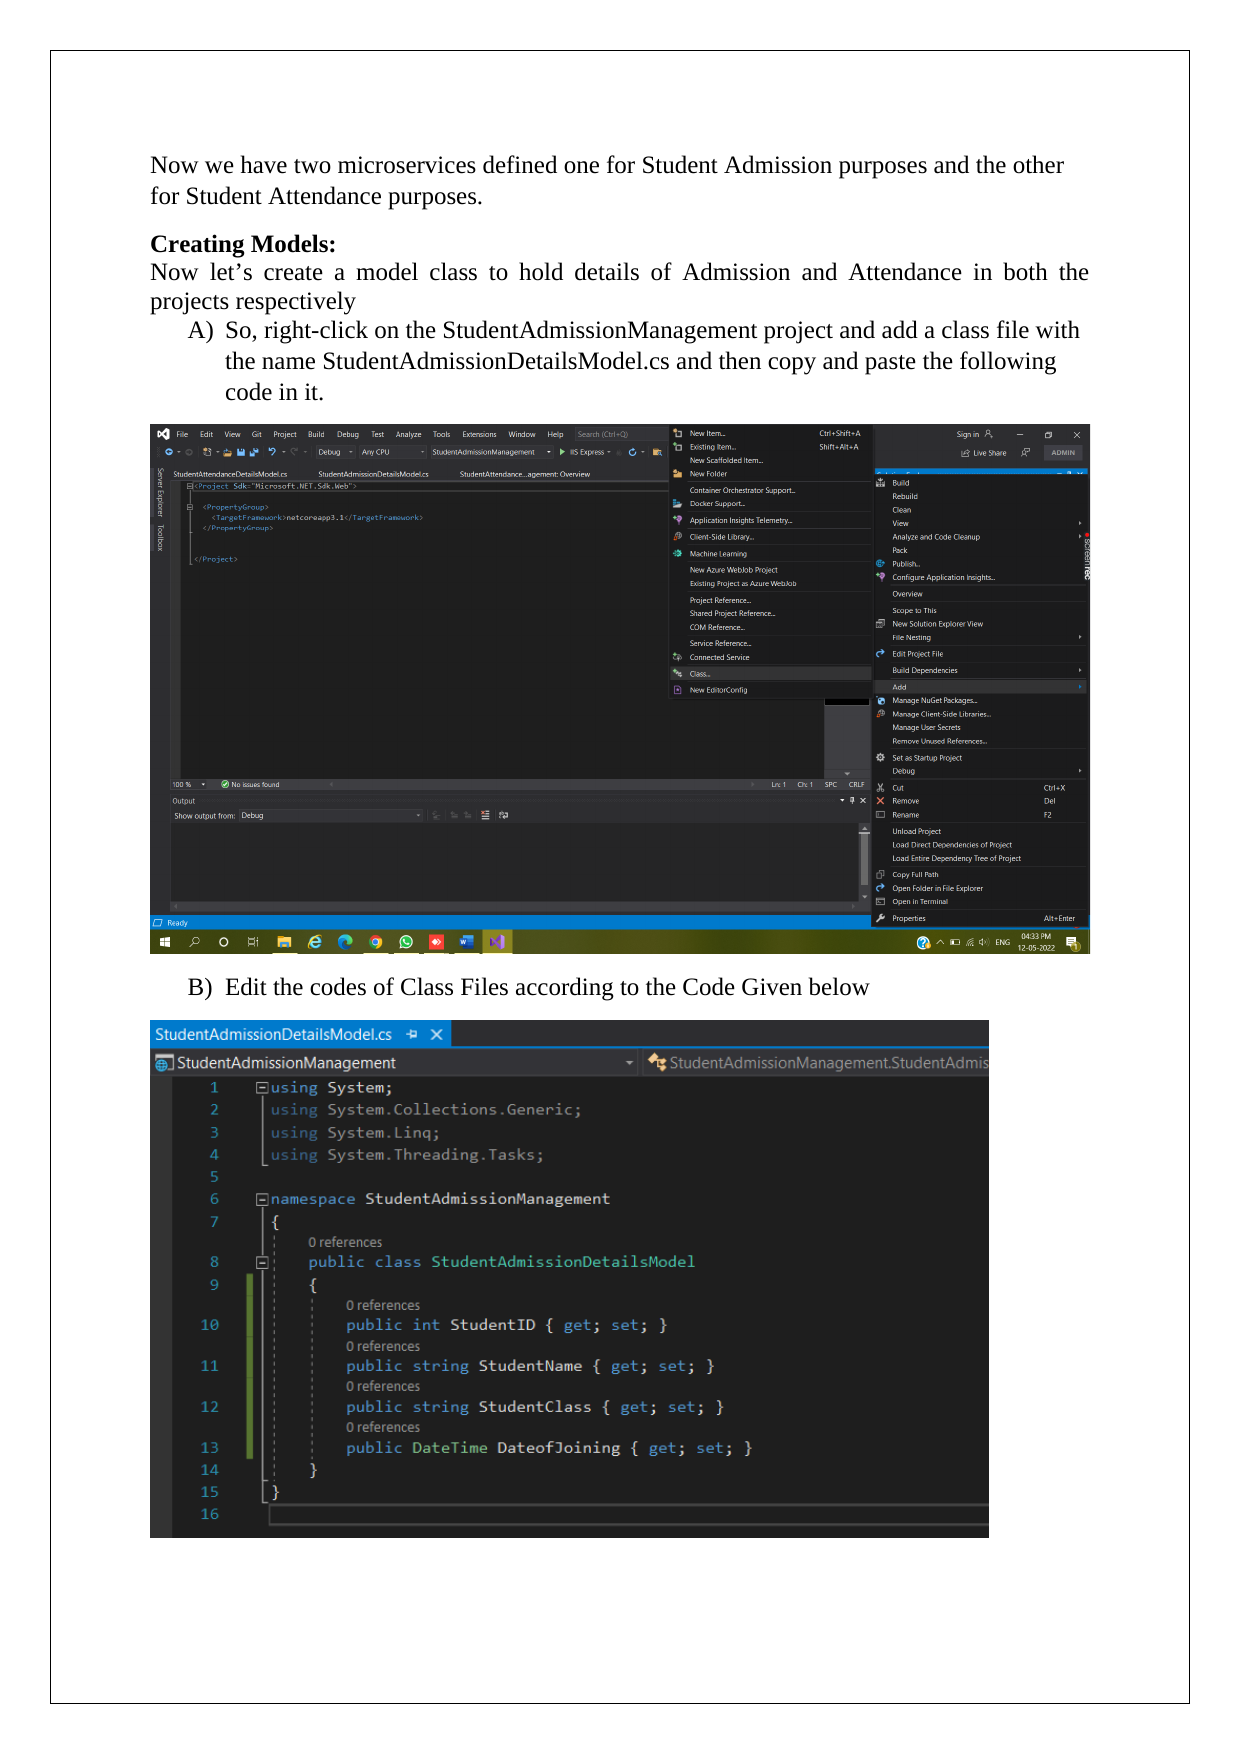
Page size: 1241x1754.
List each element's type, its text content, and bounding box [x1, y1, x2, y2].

list Edit the codes of Class Files according to the Code Given below [187, 972, 1090, 1001]
list So, right-click on the StudentAdmissionManagement project and add a class file with the name StudentAdmissionDetailsModel.cs and then copy and paste the following code in it. [187, 315, 1090, 406]
text Now let’s create a model class to hold details of Admission and Attendance in both the projects respectively [150, 257, 1090, 315]
picture [150, 1020, 989, 1538]
text Creating Models: [150, 229, 1090, 257]
text Now we have two microservices defined one for Student Admission purposes and the other for Student Attendance purposes. [150, 150, 1090, 210]
picture [150, 424, 1091, 954]
